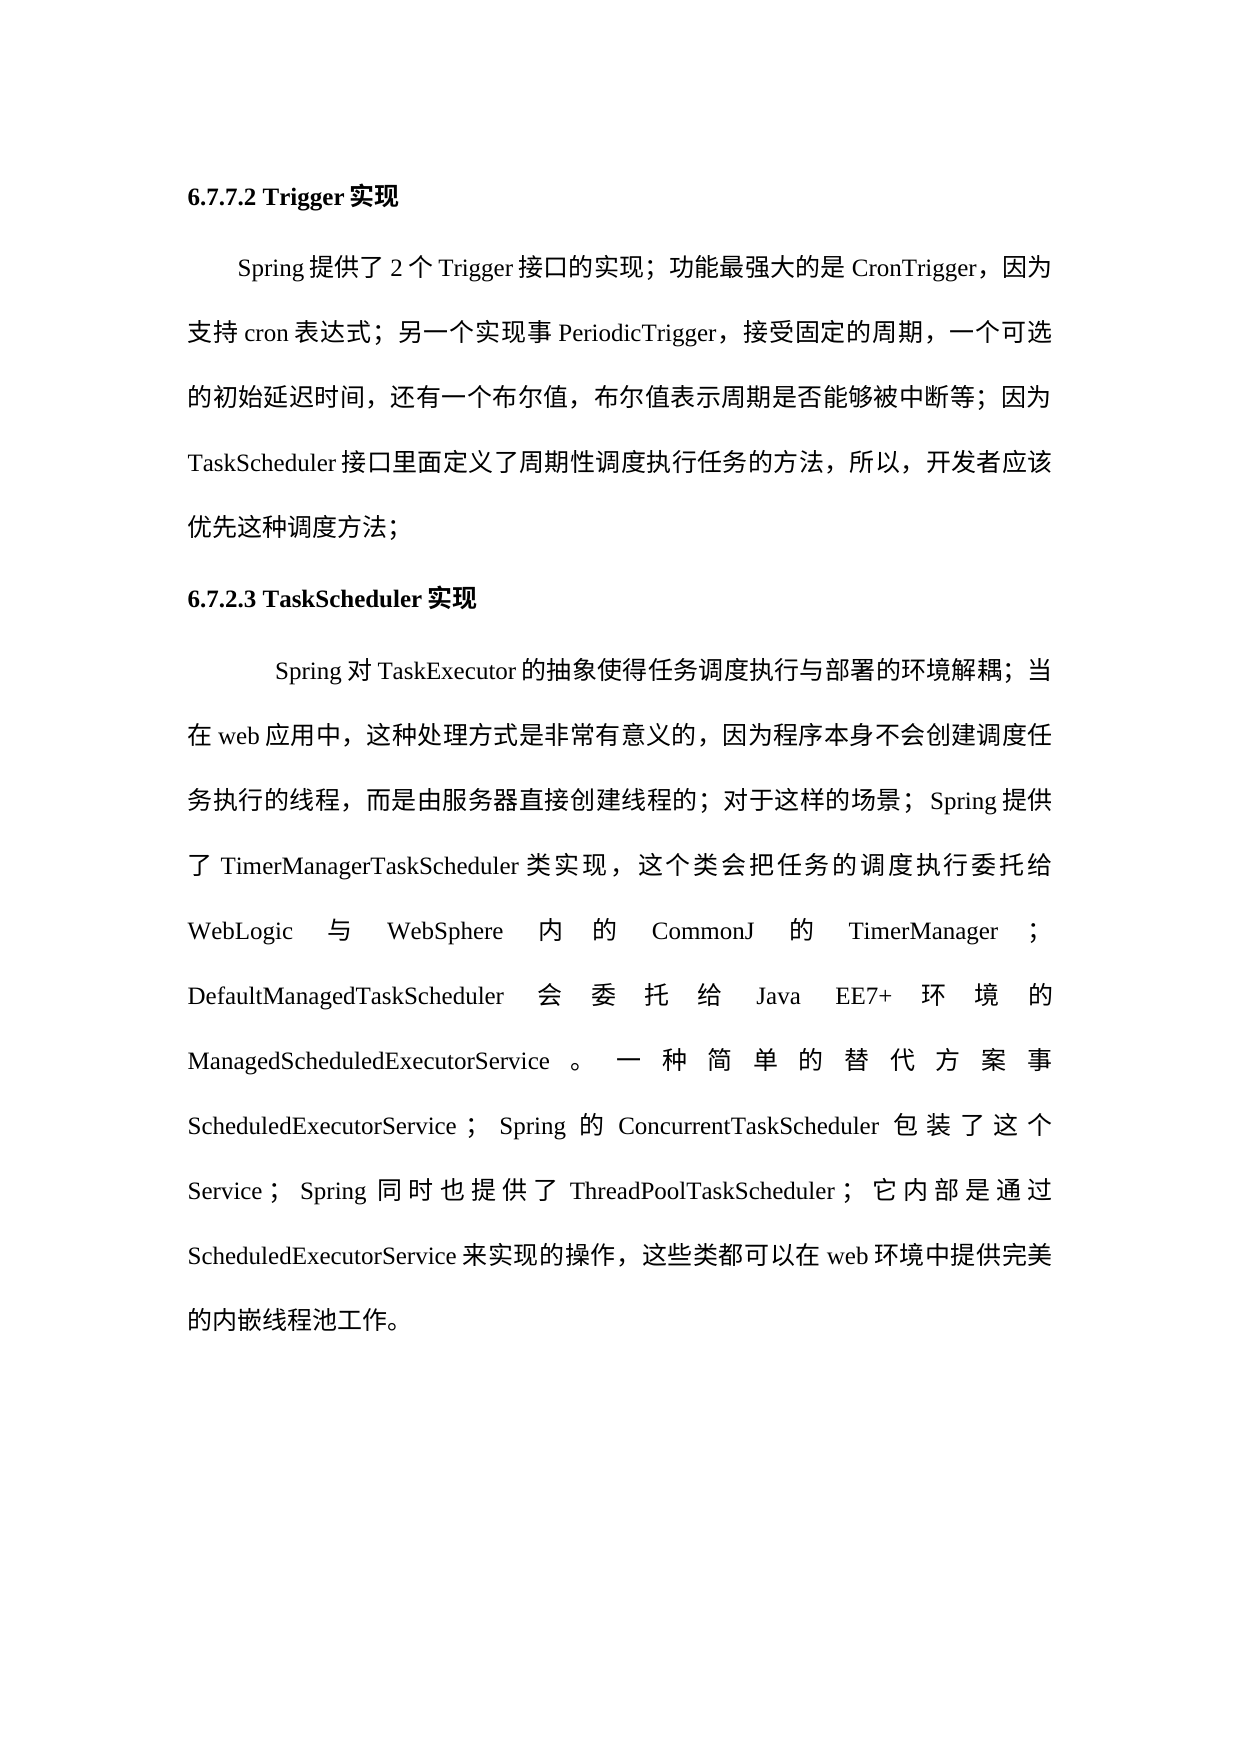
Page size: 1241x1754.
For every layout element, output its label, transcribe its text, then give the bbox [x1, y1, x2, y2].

subtitle 6.7.7.2 Trigger实现 [187, 162, 1053, 227]
text Spring提供了2个Trigger接口的实现；功能最强大的是CronTrigger，因为支持cron表达式；另一个实现事PeriodicTrigger，接受固定的周期，一个可选的初始延迟时间，还有一个布尔值，布尔值表示周期是否能够被中断等；因为TaskScheduler接口里面定义了周期性调度执行任务的方法，所以，开发者应该优先这种调度方法； [187, 233, 1053, 558]
text Spring对TaskExecutor的抽象使得任务调度执行与部署的环境解耦；当在web应用中，这种处理方式是非常有意义的，因为程序本身不会创建调度任务执行的线程，而是由服务器直接创建线程的；对于这样的场景；Spring提供了TimerManagerTaskScheduler类实现，这个类会把任务的调度执行委托给WebLogic与WebSphere内的CommonJ的TimerManager；DefaultManagedTaskScheduler会委托给Java EE7+环境的ManagedScheduledExecutorService。一种简单的替代方案事ScheduledExecutorService；Spring的ConcurrentTaskScheduler包装了这个Service；Spring同时也提供了ThreadPoolTaskScheduler；它内部是通过ScheduledExecutorService来实现的操作，这些类都可以在web环境中提供完美的内嵌线程池工作。 [187, 636, 1053, 1351]
subtitle 6.7.2.3 TaskScheduler实现 [187, 564, 1053, 629]
